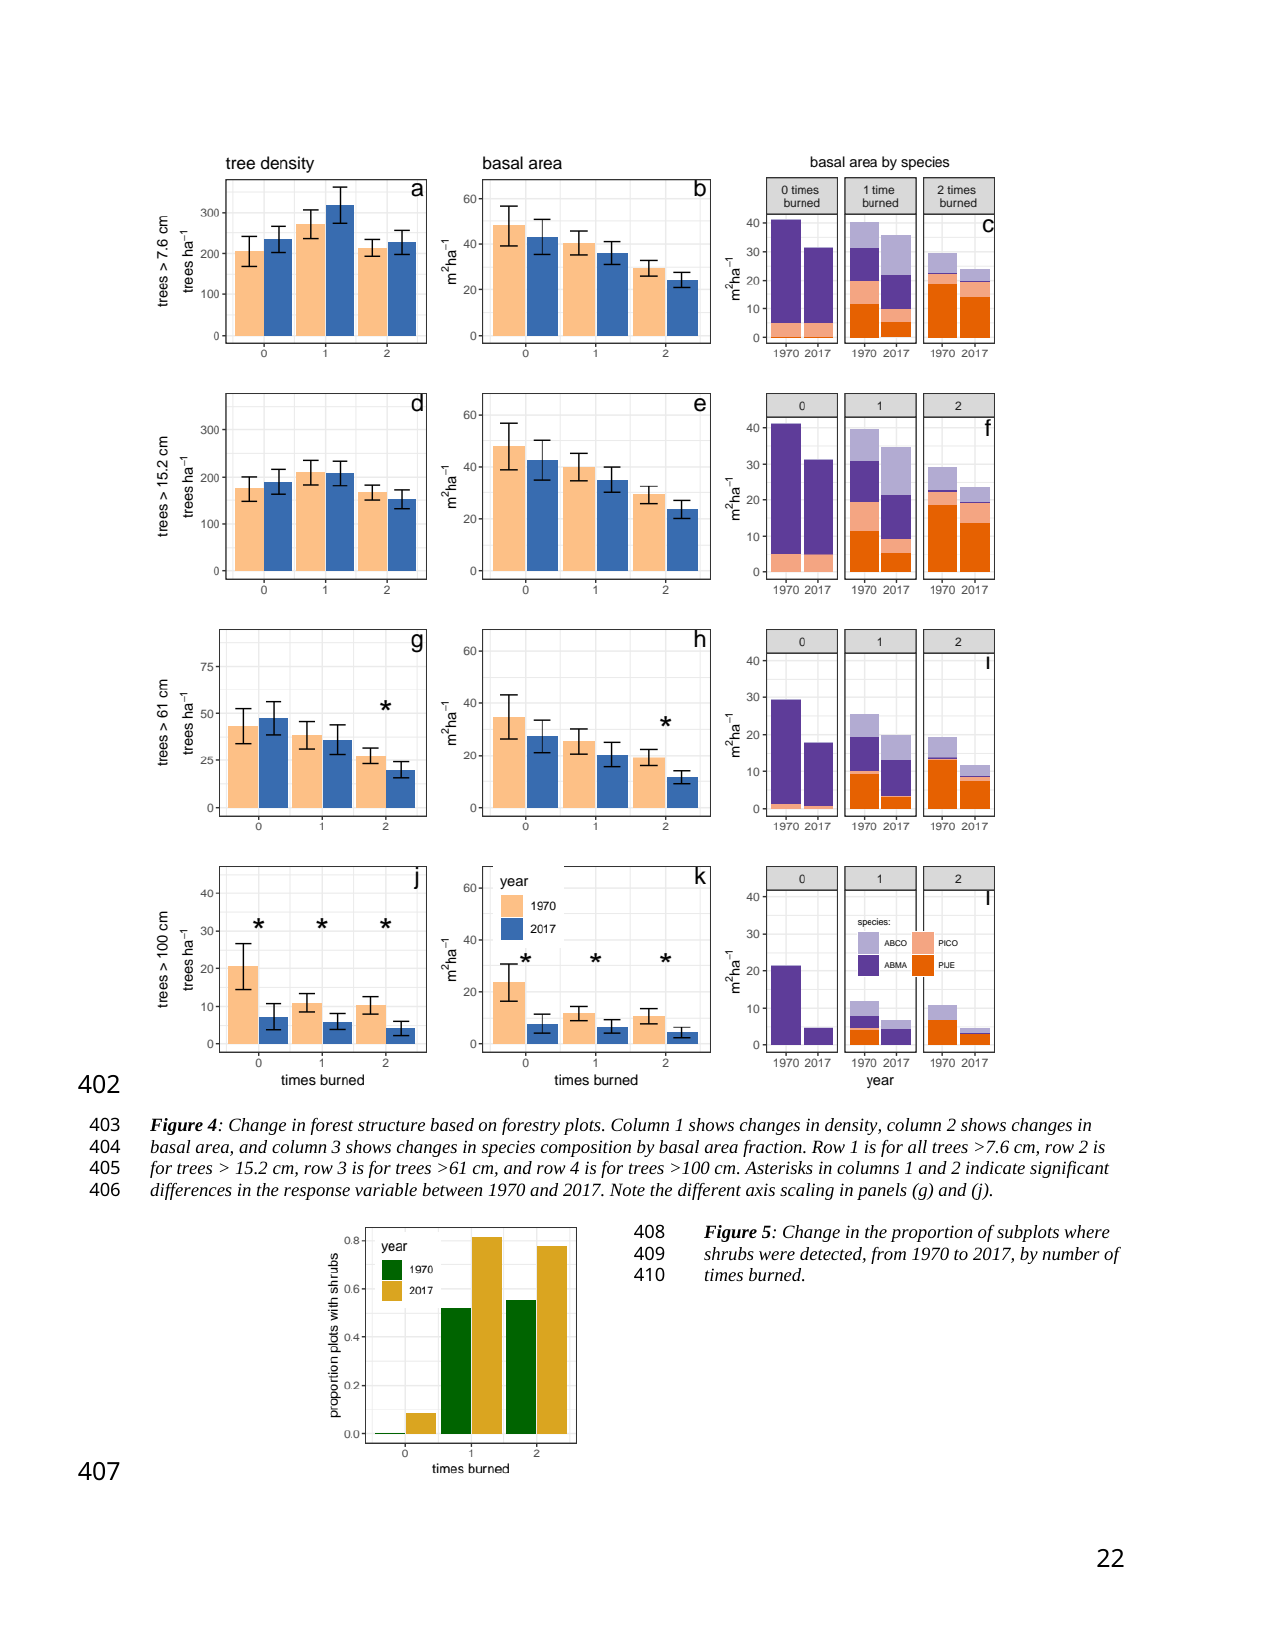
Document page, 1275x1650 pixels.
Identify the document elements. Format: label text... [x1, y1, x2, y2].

text Figure 4: Change in forest structure based on forestry plots. Column 1 shows changes in density, column 2 shows changes in basal area, and column 3 shows changes in species composition by basal area fraction. Row 1 is for all trees >7.6 cm, row 2 is for trees > 15.2 cm, row 3 is for trees >61 cm, and row 4 is for trees >100 cm. Asterisks in columns 1 and 2 indicate significant differences in the response variable between 1970 and 2017. Note the different axis scaling in panels (g) and (j). [150, 1114, 1125, 1200]
text Figure 5: Change in the proportion of subplots where shrubs were detected, from 1970 to 2017, by number of times burned. [704, 1221, 1125, 1286]
